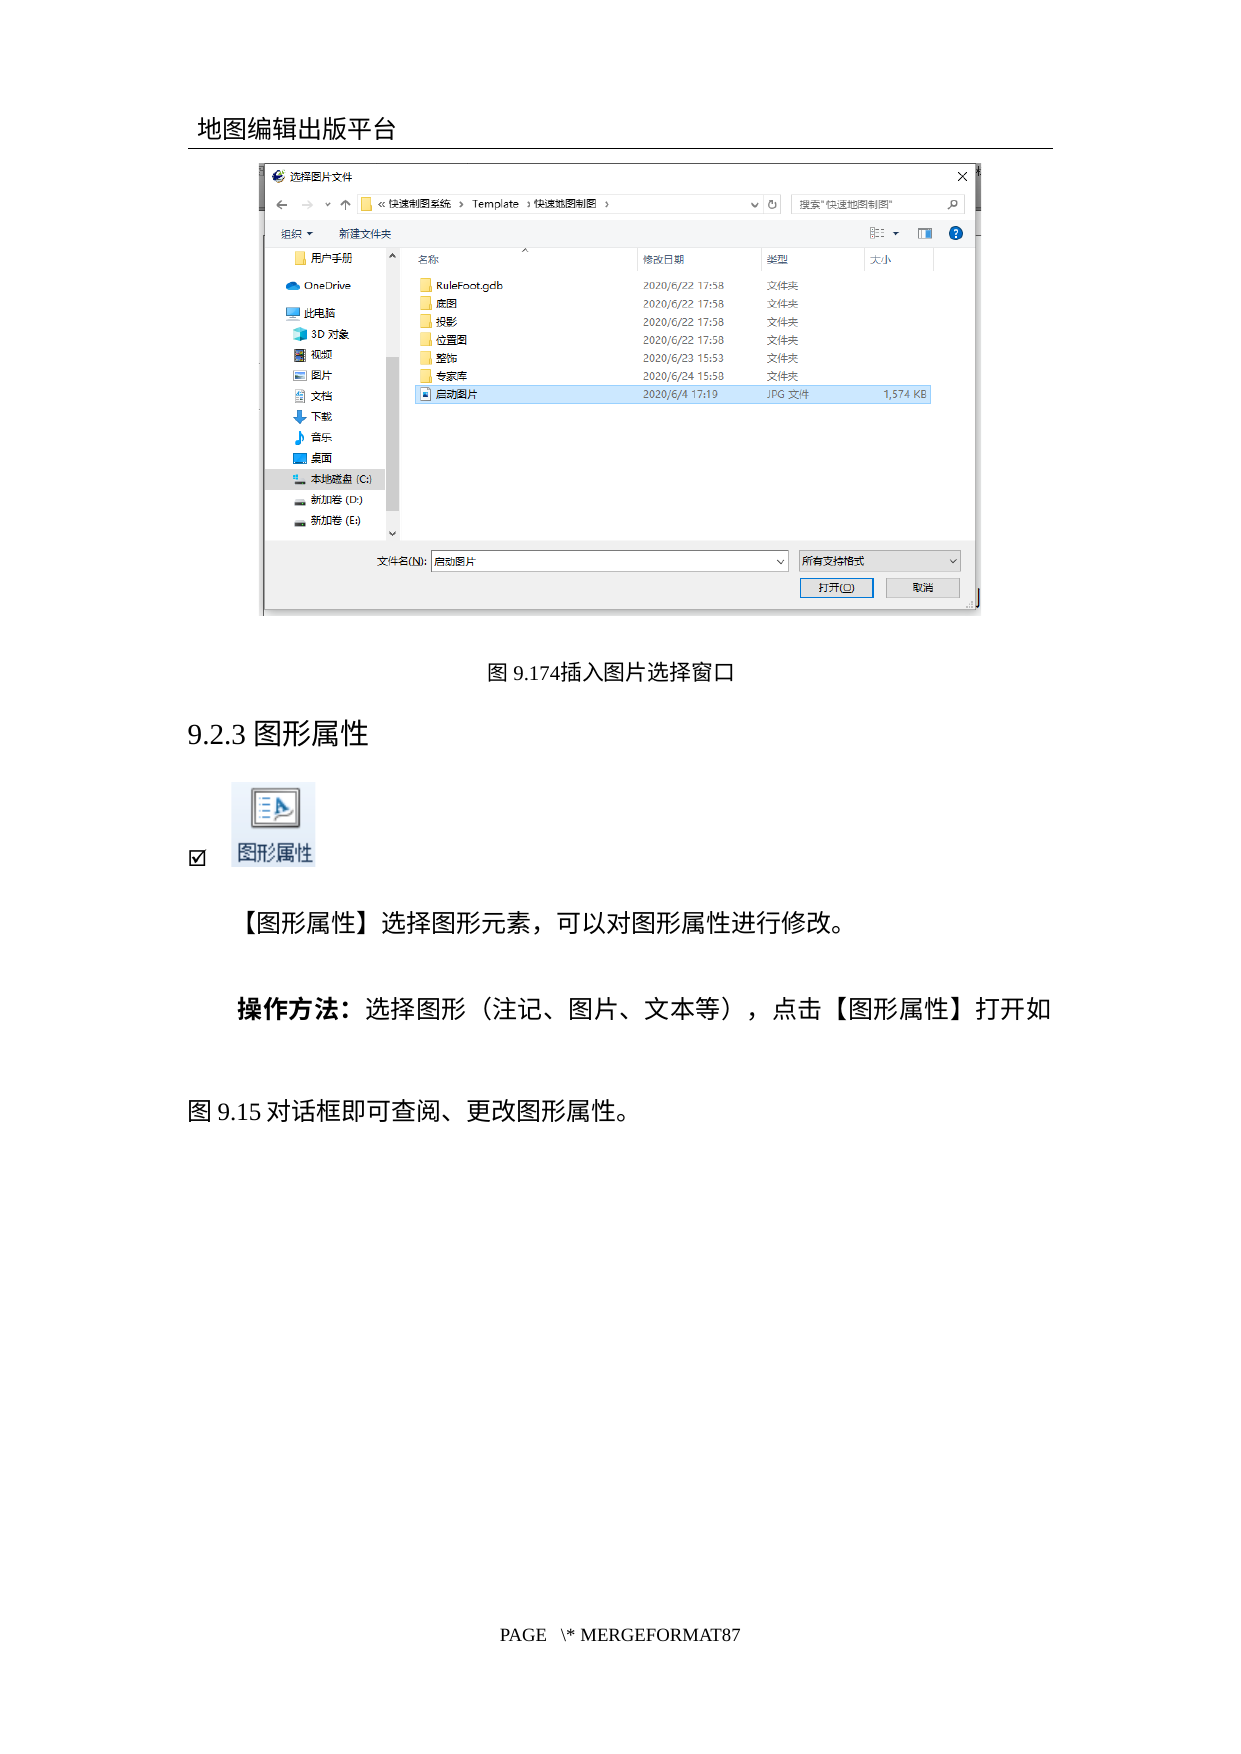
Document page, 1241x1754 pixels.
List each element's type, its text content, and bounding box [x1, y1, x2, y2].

list 【图形属性】选择图形元素，可以对图形属性进行修改。 [231, 888, 1053, 956]
picture [258, 163, 982, 616]
picture [231, 782, 316, 867]
list 操作方法：选择图形（注记、图片、文本等），点击【图形属性】打开如图9.15对话框即可查阅、更改图形属性。 [187, 974, 1053, 1144]
subtitle 图形属性 [187, 698, 1053, 766]
